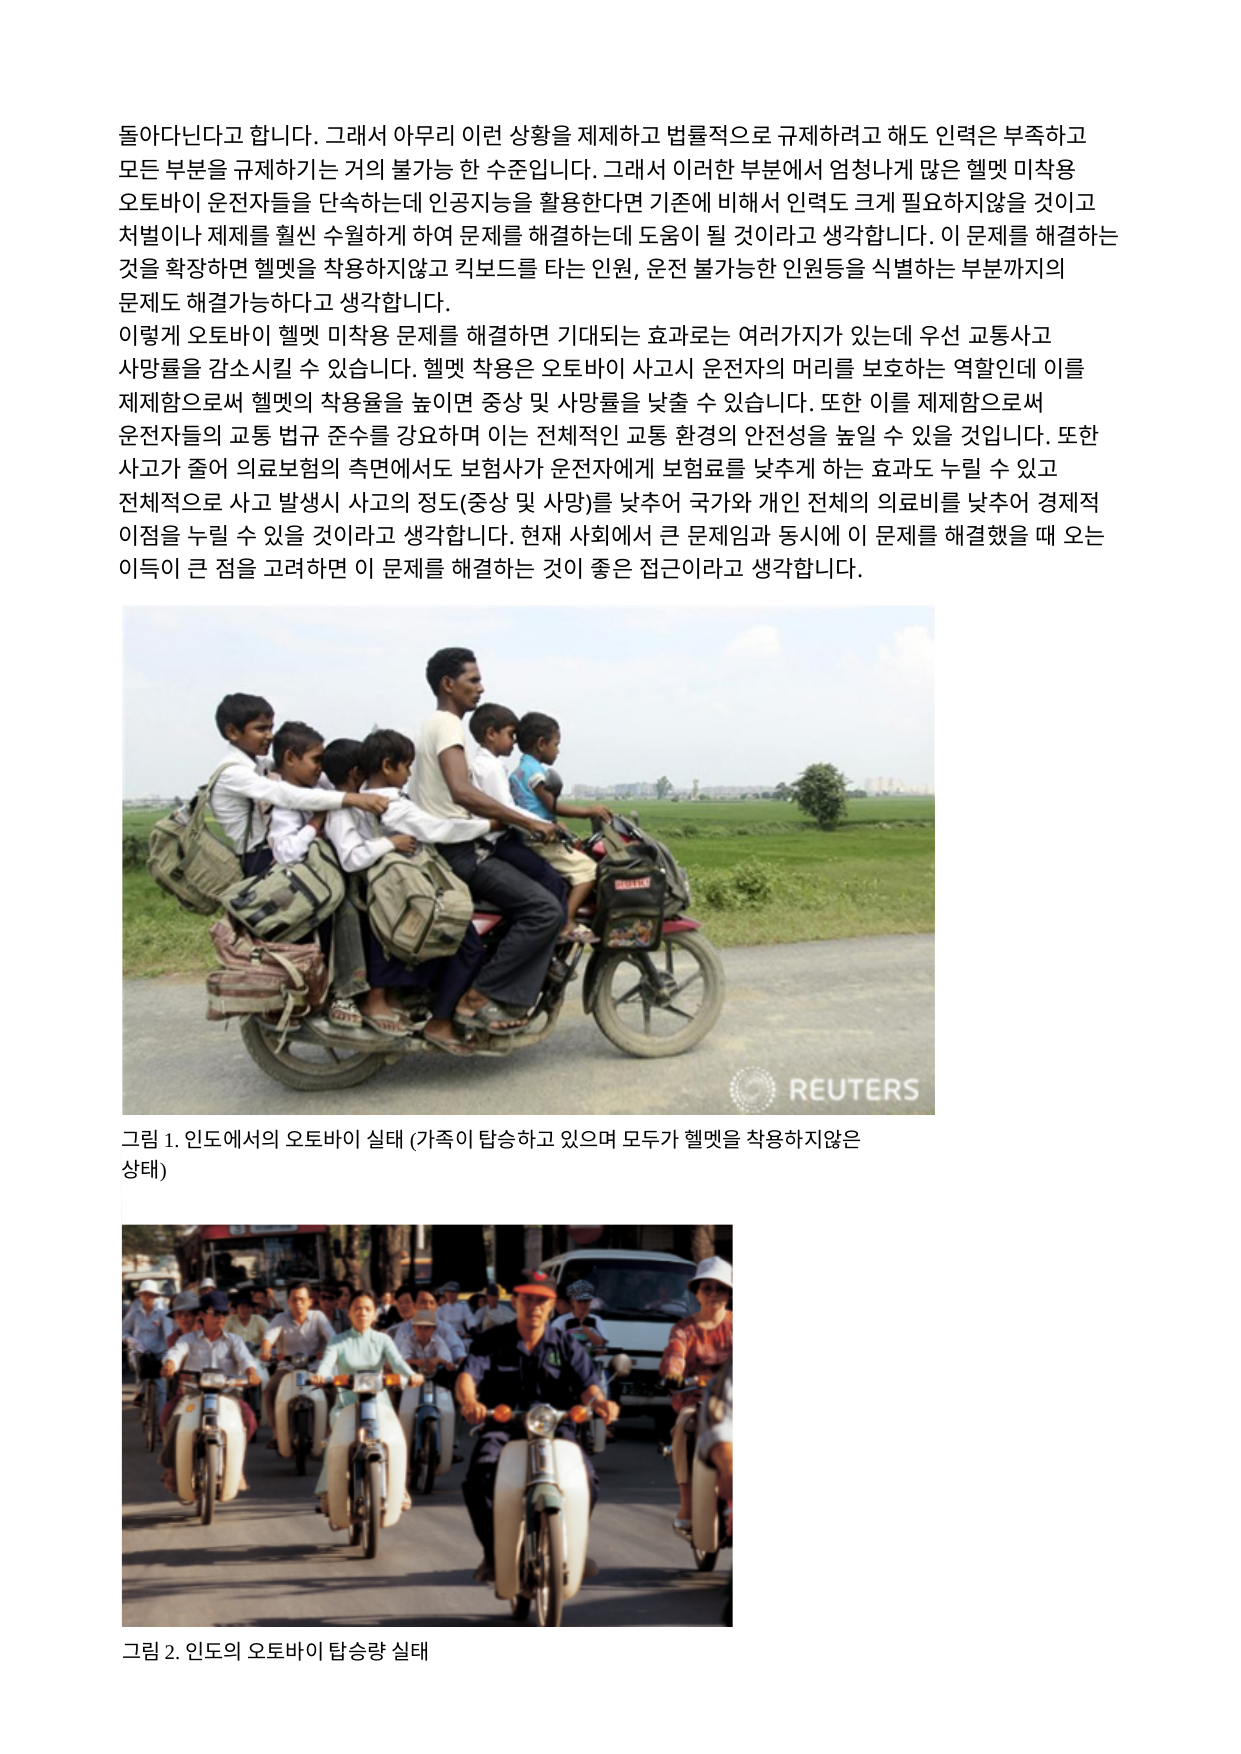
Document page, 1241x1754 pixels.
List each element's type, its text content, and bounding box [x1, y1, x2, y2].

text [118, 118, 1122, 318]
picture [121, 604, 935, 1115]
picture [121, 1225, 733, 1627]
text 이렇게 오토바이 헬멧 미착용 문제를 해결하면 기대되는 효과로는 여러가지가 있는데 우선 교통사고 사망률을 감소시킬 수 있습니다. 헬멧 착용은 오토바이 사고시 운전자의 머리를 보호하는 역할인데 이를 제제함으로써 헬멧의 착용율을 높이면 중상 및 사망률을 낮출 수 있습니다. 또한 이를 제제함으로써 운전자들의 교통 법규 준수를 강요하며 이는 전체적인 교통 환경의 안전성을 높일 수 있을 것입니다. 또한 사고가 줄어 의료보험의 측면에서도 보험사가 운전자에게 보험료를 낮추게 하는 효과도 누릴 수 있고 전체적으로 사고 발생시 사고의 정도(중상 및 사망)를 낮추어 국가와 개인 전체의 의료비를 낮추어 경제적 이점을 누릴 수 있을 것이라고 생각합니다. 현재 사회에서 큰 문제임과 동시에 이 문제를 해결했을 때 오는 이득이 큰 점을 고려하면 이 문제를 해결하는 것이 좋은 접근이라고 생각합니다. [118, 318, 1122, 584]
